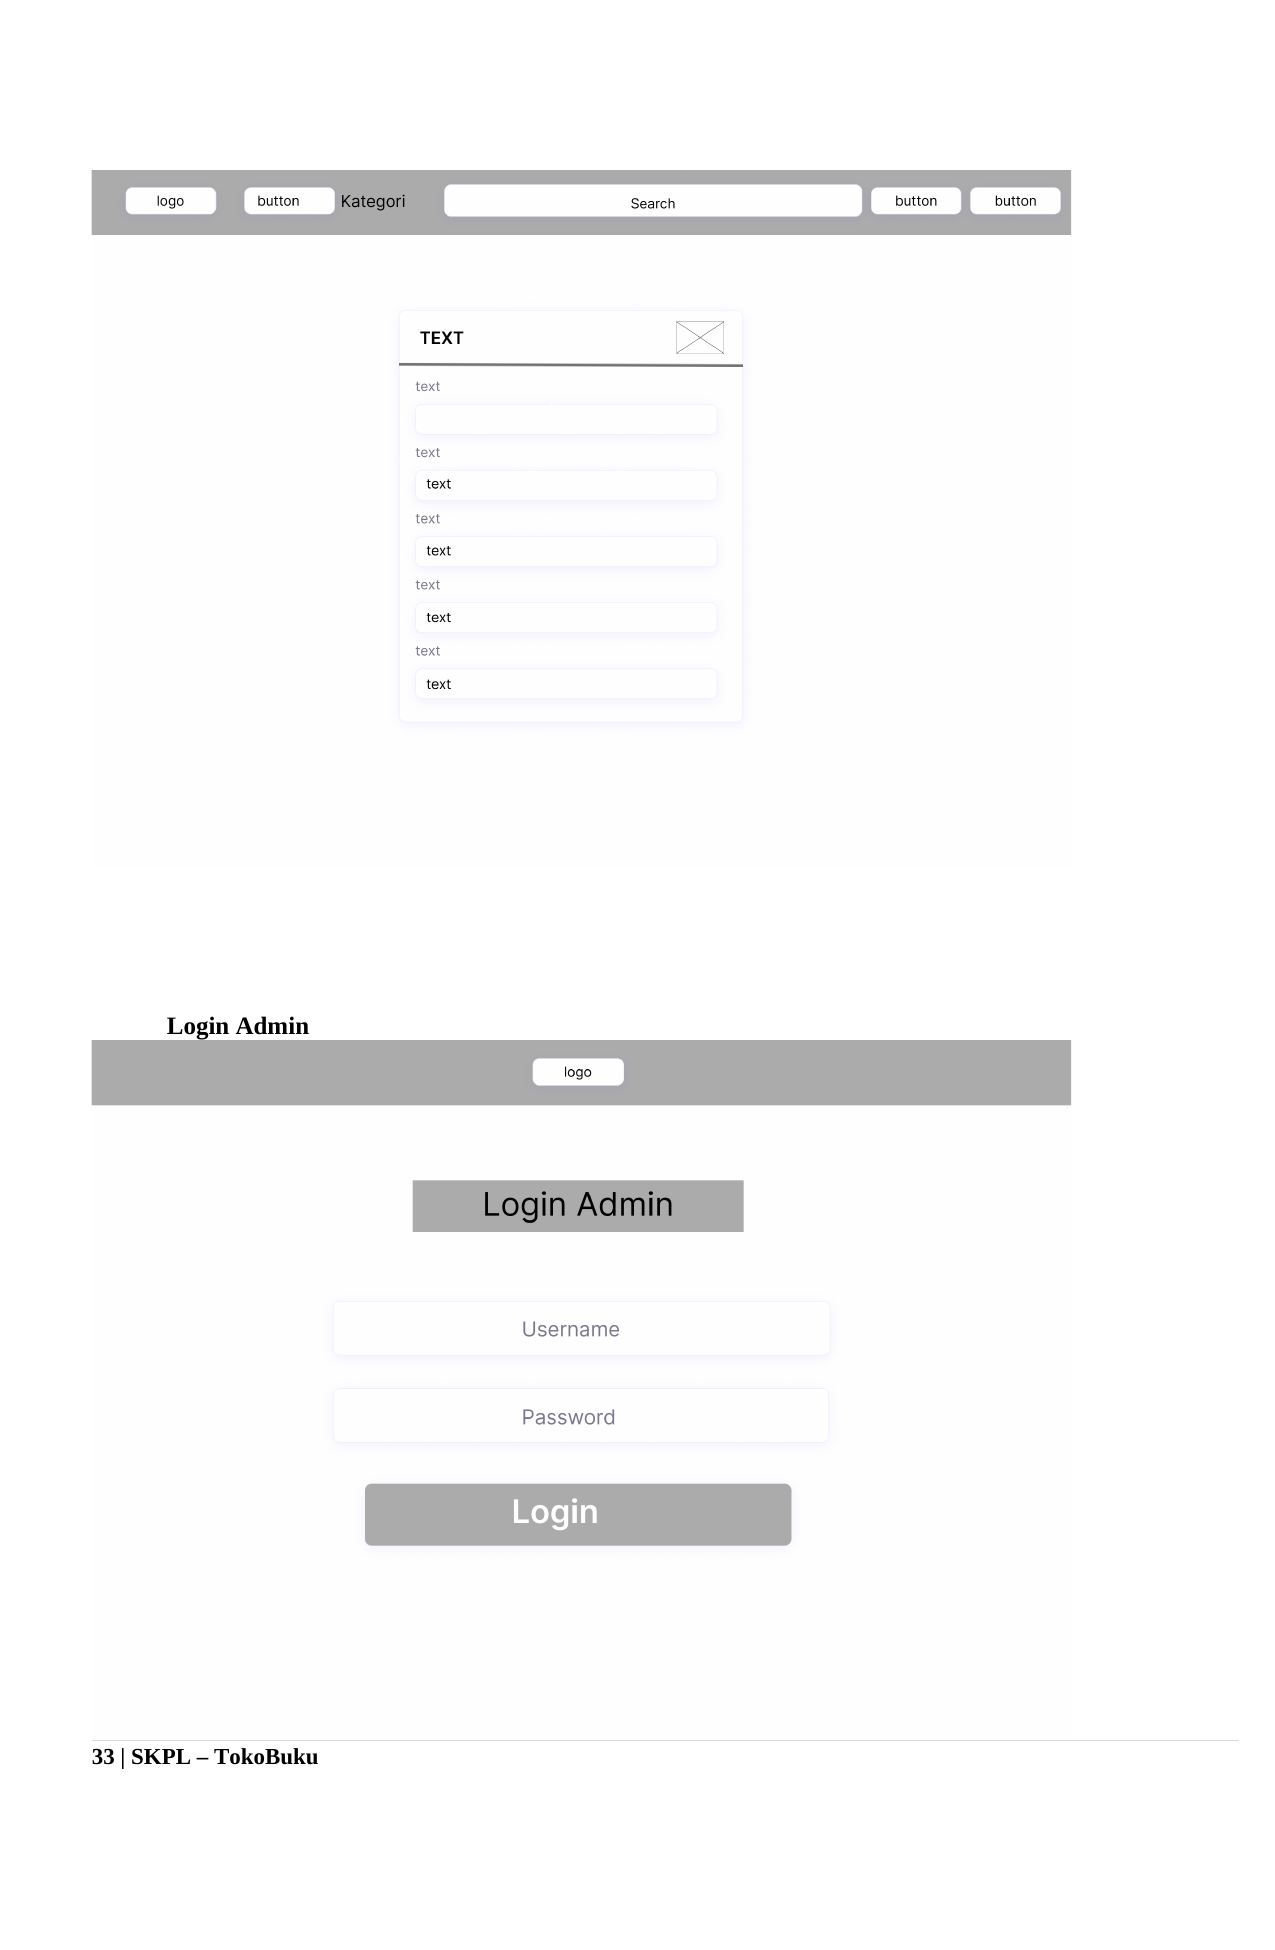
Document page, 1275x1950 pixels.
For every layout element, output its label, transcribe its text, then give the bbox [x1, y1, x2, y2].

picture [91, 170, 1072, 868]
picture [91, 1040, 1072, 1737]
text Login Admin [92, 1011, 1239, 1040]
